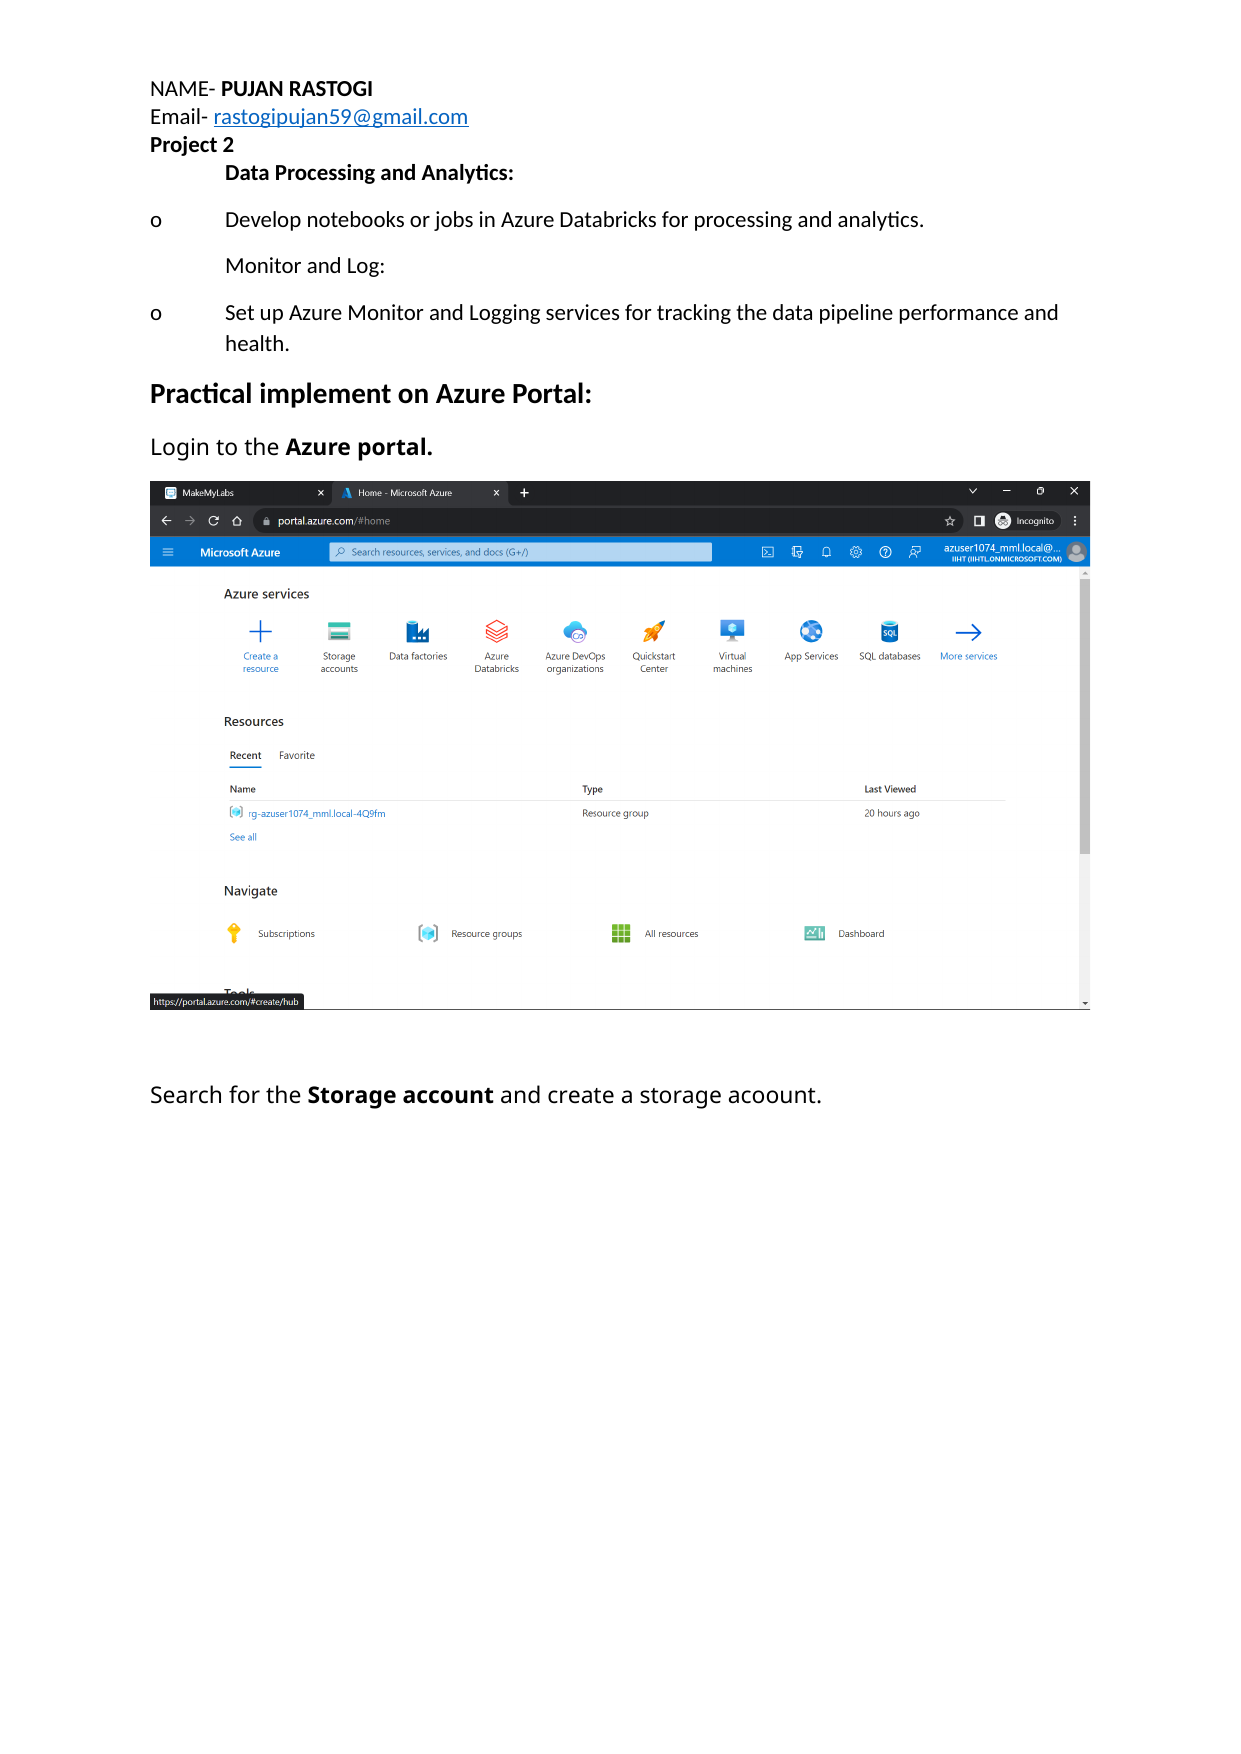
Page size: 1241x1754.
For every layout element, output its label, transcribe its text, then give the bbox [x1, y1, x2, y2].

text Monitor and Log: [150, 252, 1090, 279]
text Login to the Azure portal. [150, 431, 1090, 462]
text Practical implement on Azure Portal: [150, 376, 1090, 411]
picture [150, 481, 1091, 1010]
text o Set up Azure Monitor and Logging services for tracking the data pipeline performance and health. [150, 298, 1090, 357]
text o Develop notebooks or jobs in Azure Databricks for processing and analytics. [150, 205, 1090, 233]
text Data Processing and Analytics: [150, 158, 1090, 186]
text Search for the Storage account and create a storage acoount. [150, 1079, 1090, 1110]
